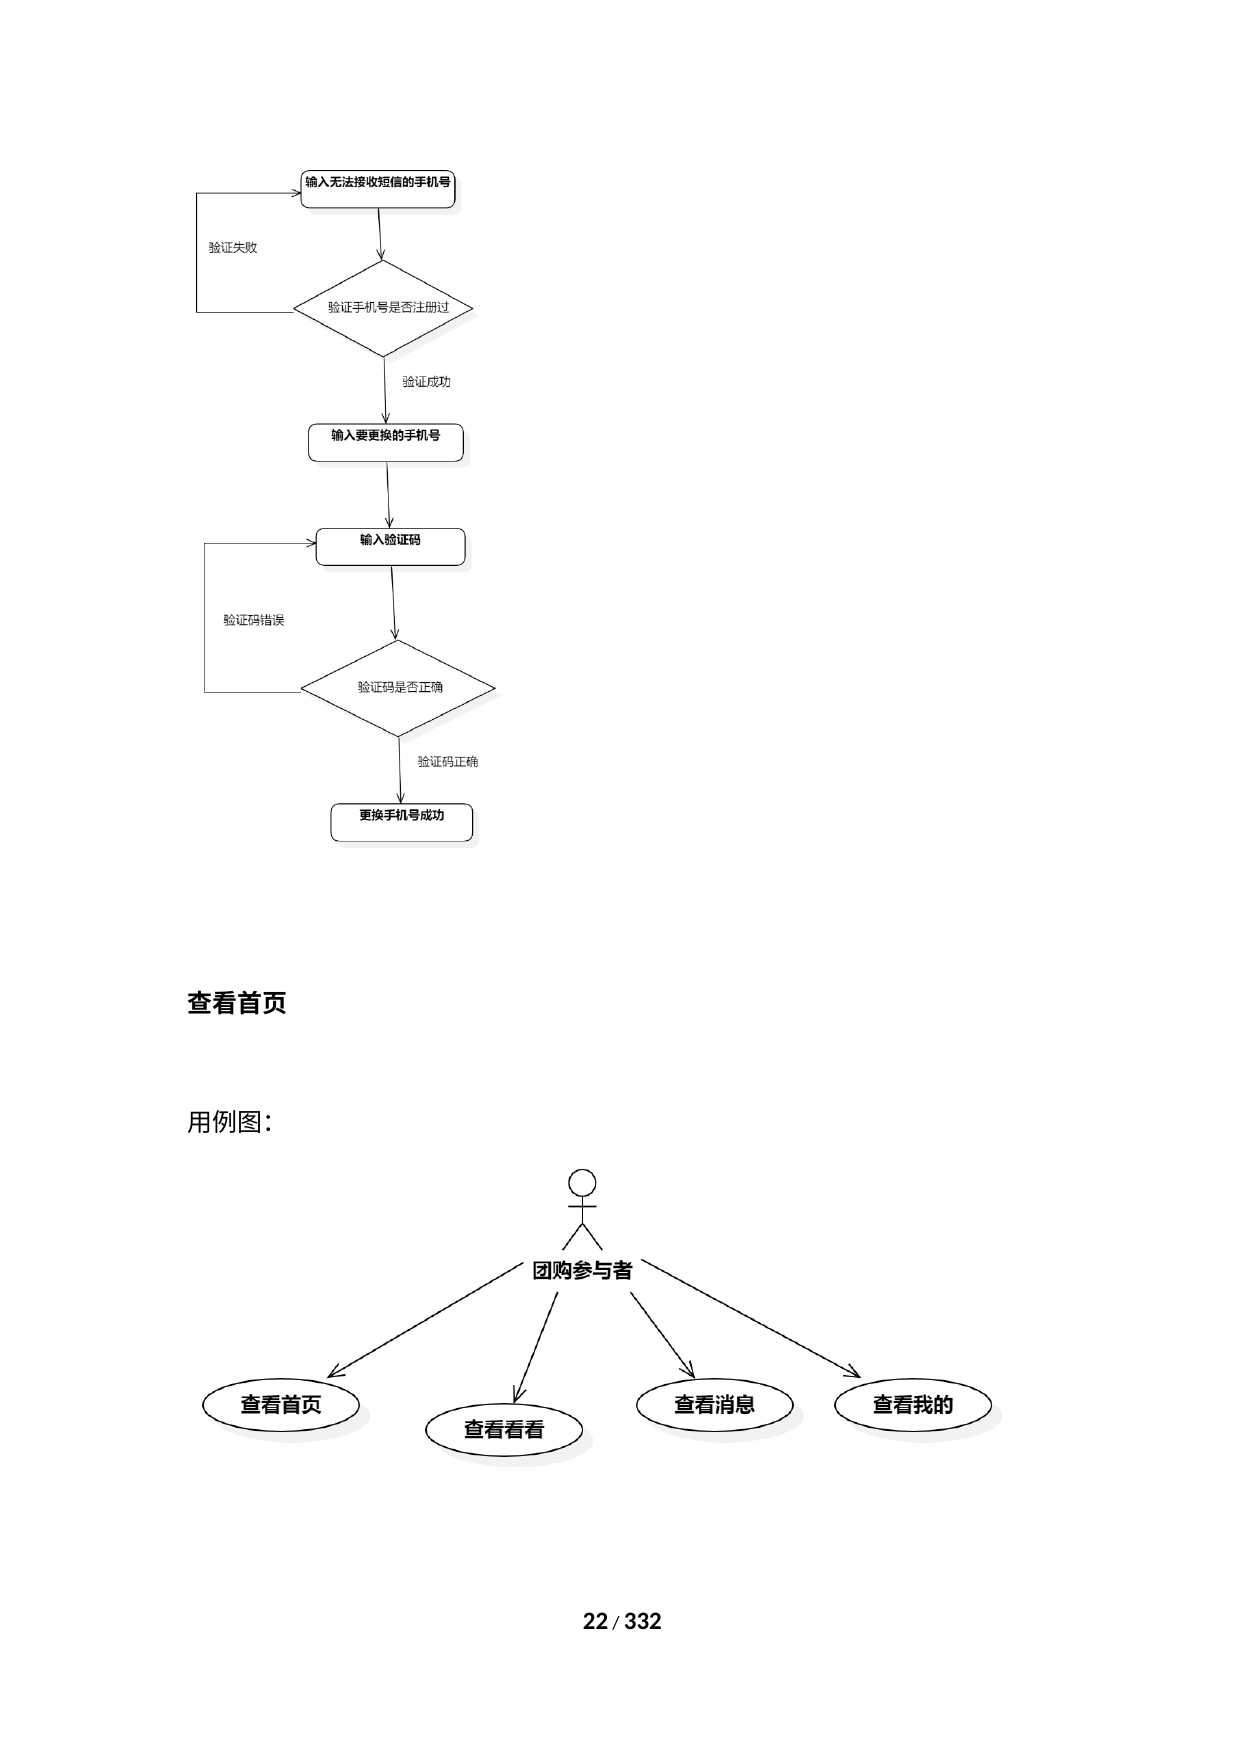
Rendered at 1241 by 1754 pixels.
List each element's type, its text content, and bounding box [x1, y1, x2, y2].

picture [187, 1152, 1053, 1518]
text 用例图： [187, 1088, 1053, 1152]
picture [187, 162, 532, 878]
text 查看首页 [187, 969, 1053, 1034]
